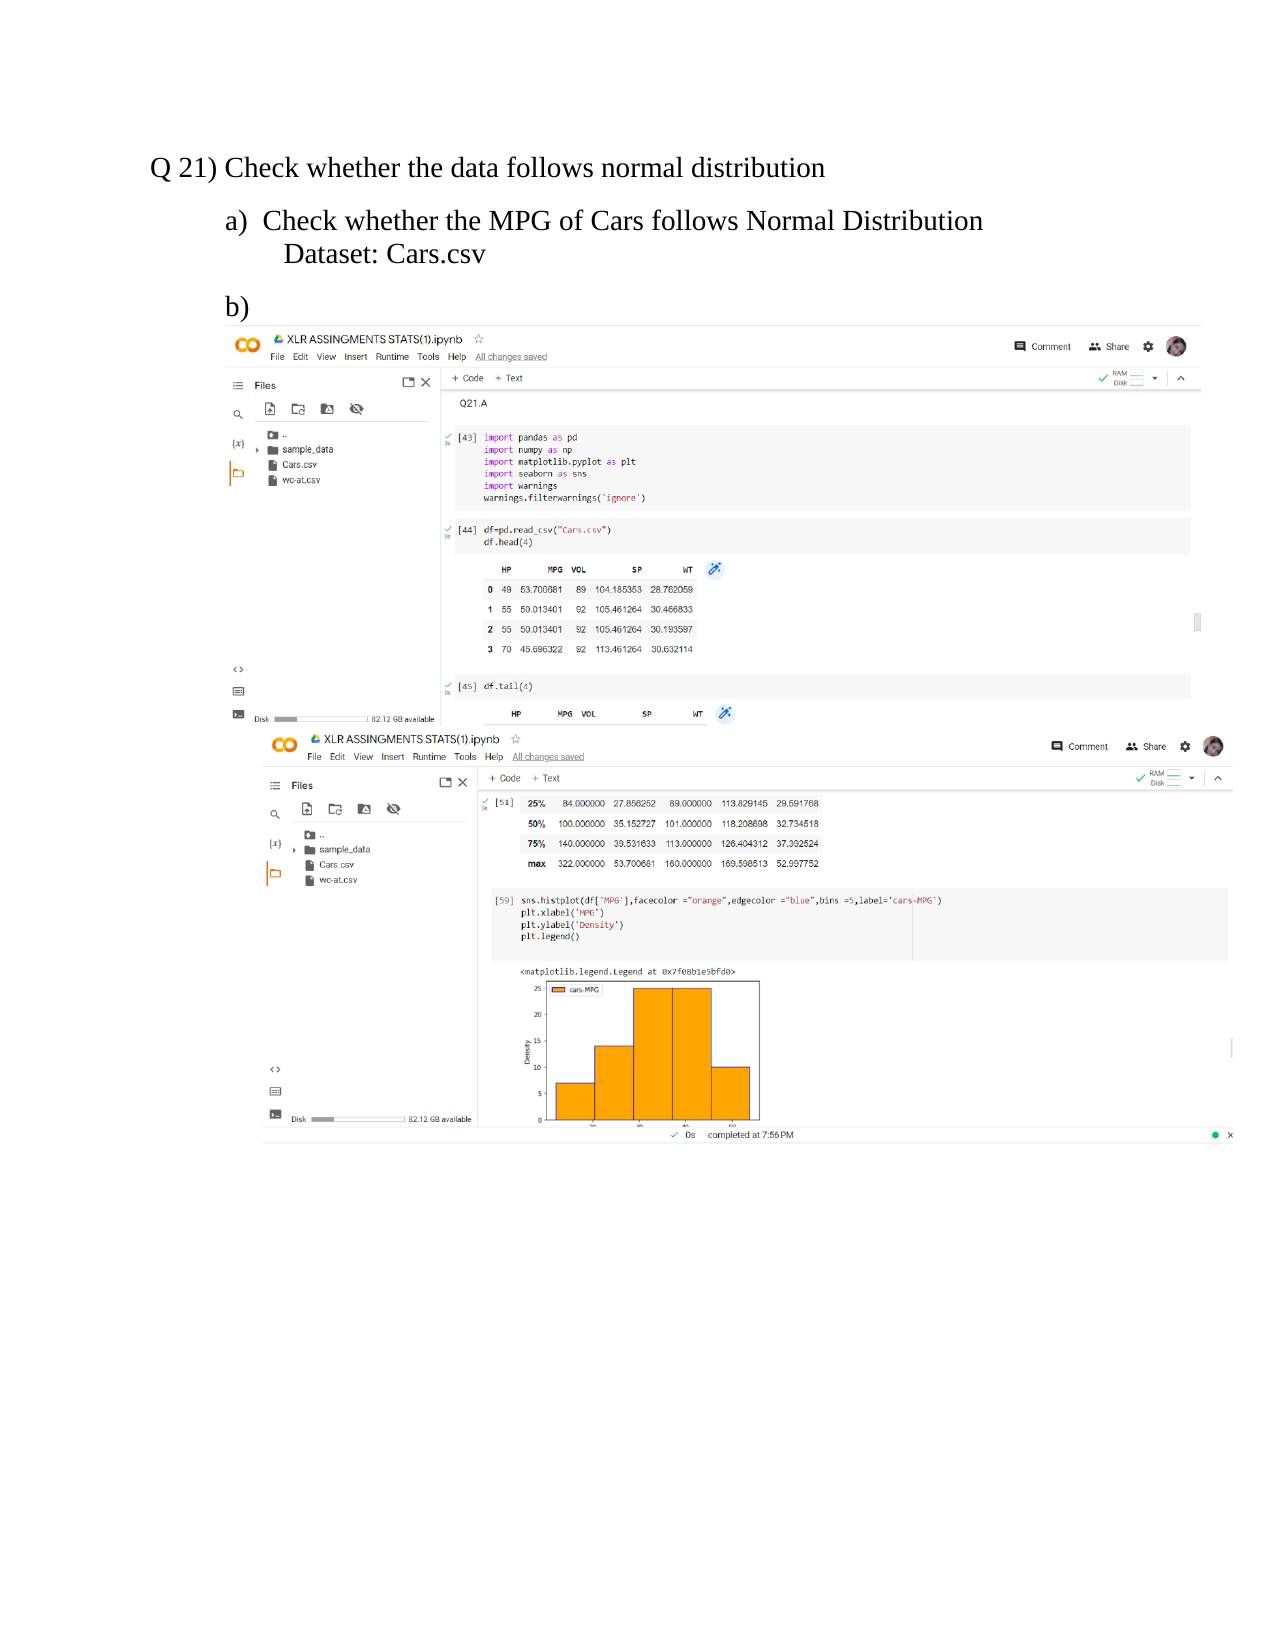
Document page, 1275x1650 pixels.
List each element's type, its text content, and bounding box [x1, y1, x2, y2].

text Dataset: Cars.csv [225, 236, 1125, 270]
picture [225, 322, 1233, 1147]
list Check whether the MPG of Cars follows Normal Distribution [225, 203, 1125, 236]
text Q 21) Check whether the data follows normal distribution [150, 150, 1125, 183]
